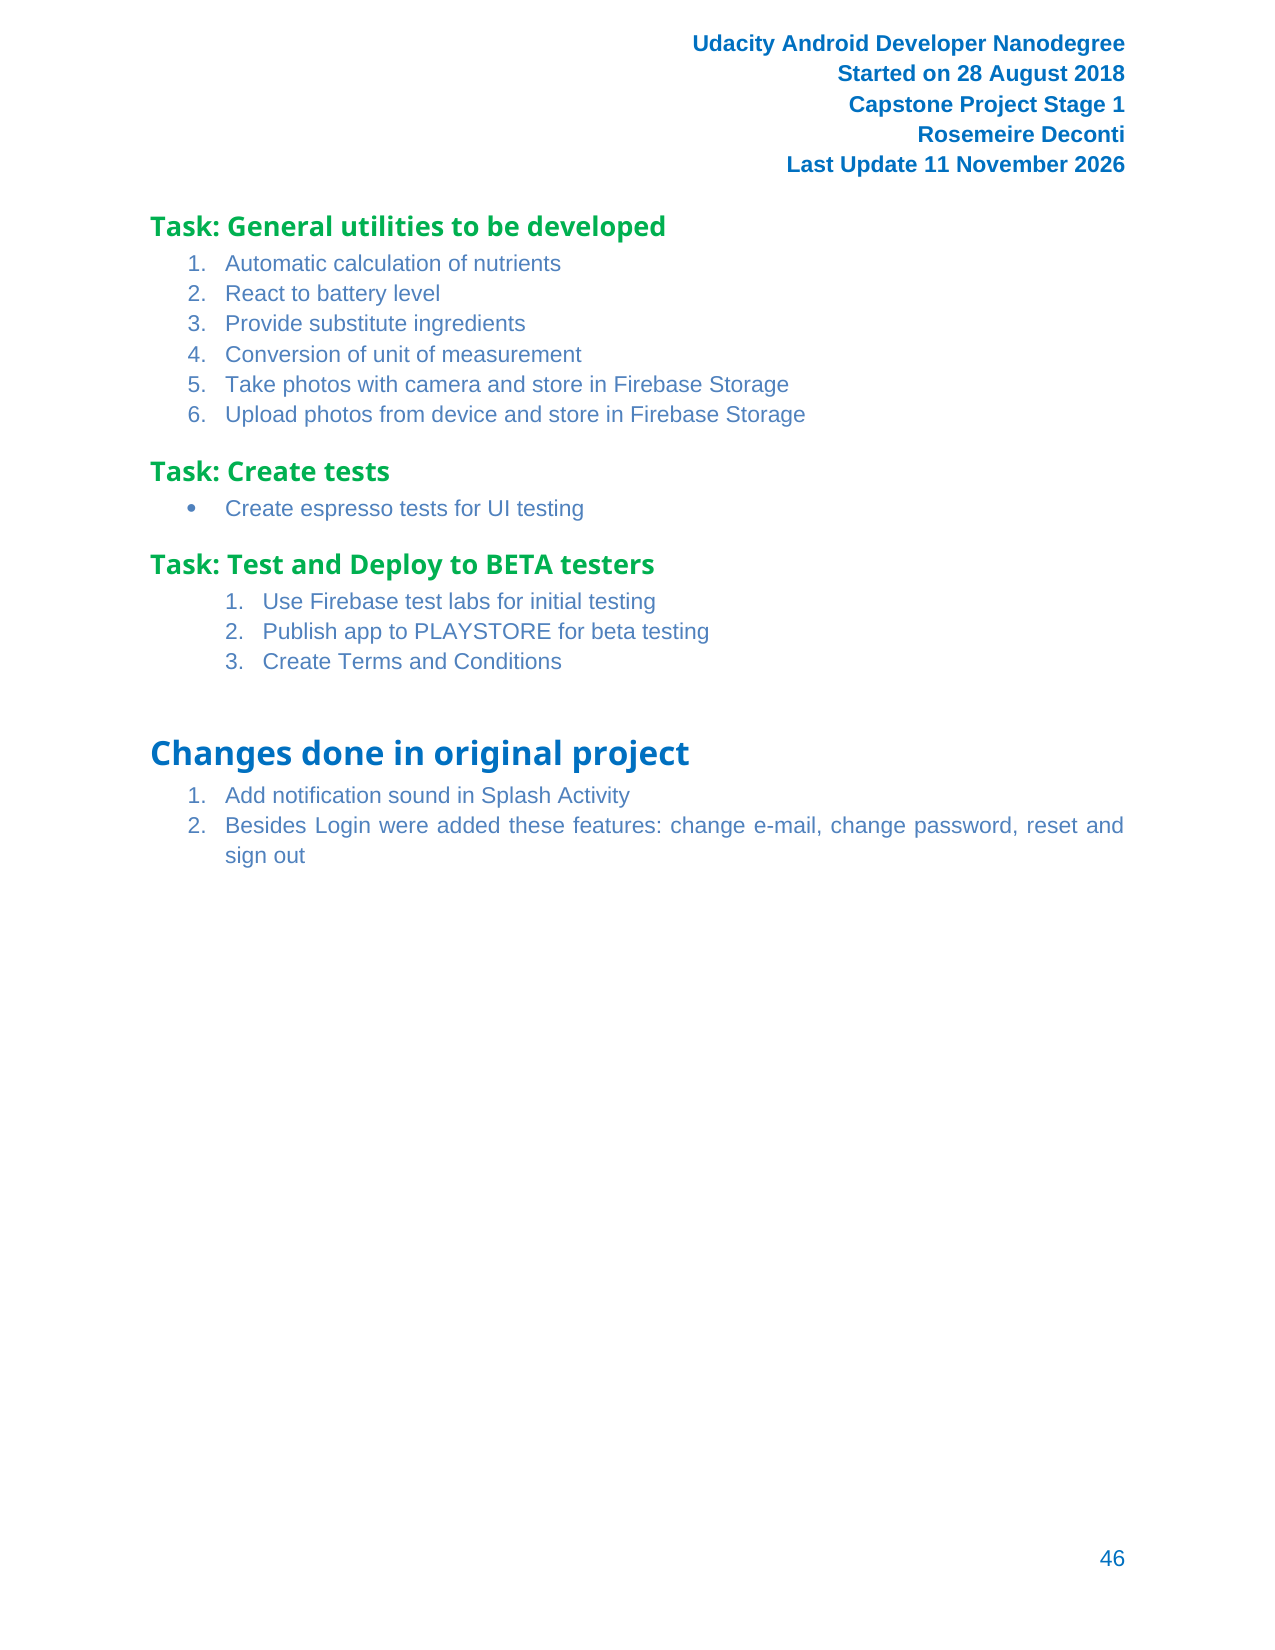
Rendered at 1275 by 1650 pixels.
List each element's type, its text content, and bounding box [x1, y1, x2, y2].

list Create espresso tests for UI testing [187, 494, 1125, 521]
subtitle Task: General utilities to be developed [150, 208, 1125, 244]
list Take photos with camera and store in Firebase Storage [187, 371, 1125, 397]
list Automatic calculation of nutrients [187, 250, 1125, 276]
list Create Terms and Conditions [225, 648, 1125, 675]
list Use Firebase test labs for initial testing [225, 588, 1125, 614]
subtitle Changes done in original project [150, 729, 1125, 775]
subtitle Task: Test and Deploy to BETA testers [150, 546, 1125, 582]
list Conversion of unit of measurement [187, 341, 1125, 367]
list Upload photos from device and store in Firebase Storage [187, 401, 1125, 427]
list Besides Login were added these features: change e-mail, change password, reset and sign out [187, 812, 1125, 868]
list Add notification sound in Splash Activity [187, 782, 1125, 808]
list React to battery level [187, 280, 1125, 307]
list Provide substitute ingredients [187, 310, 1125, 337]
list Publish app to PLAYSTORE for beta testing [225, 618, 1125, 644]
subtitle Task: Create tests [150, 452, 1125, 489]
